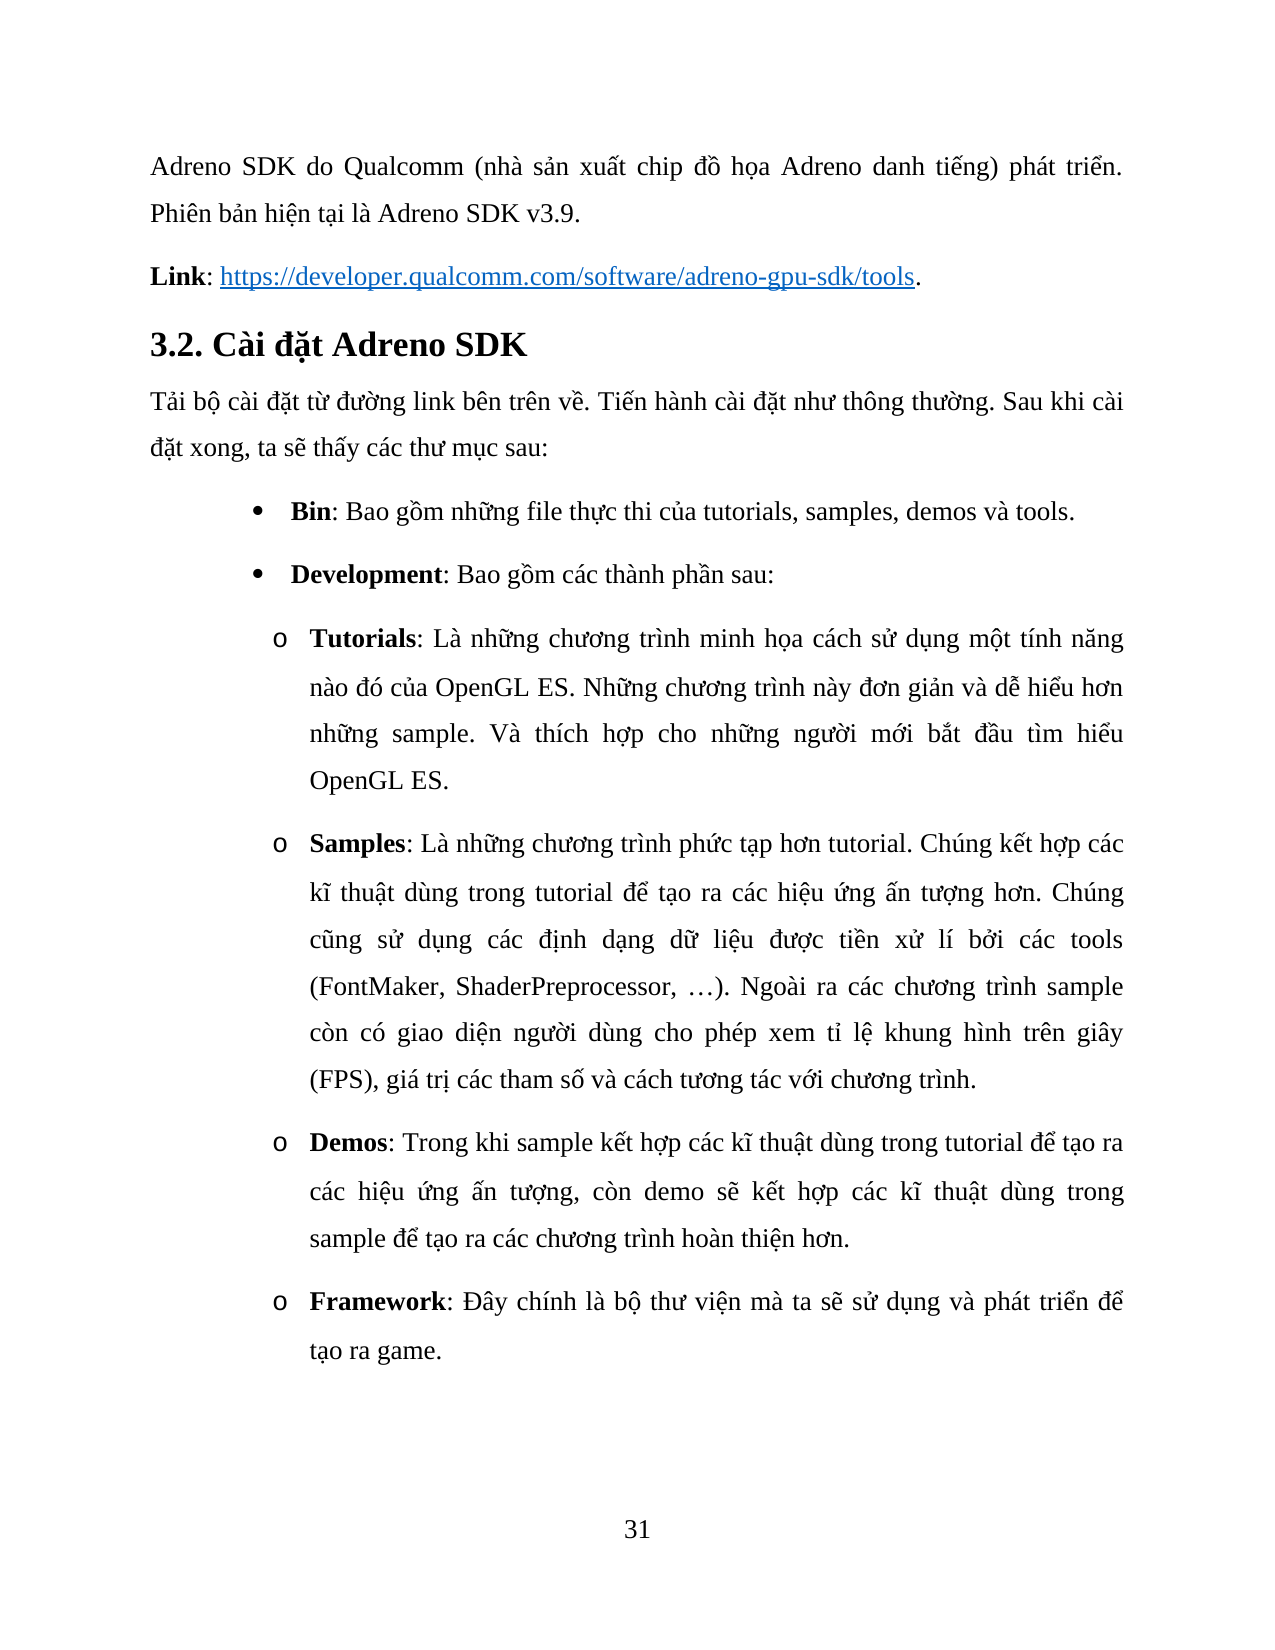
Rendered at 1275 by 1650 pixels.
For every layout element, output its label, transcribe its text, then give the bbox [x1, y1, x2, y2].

text Adreno SDK do Qualcomm (nhà sản xuất chip đồ họa Adreno danh tiếng) phát triển. Phiên bản hiện tại là Adreno SDK v3.9. [150, 150, 1125, 228]
text Link: https://developer.qualcomm.com/software/adreno-gpu-sdk/tools. [150, 260, 1125, 291]
list Tutorials: Là những chương trình minh họa cách sử dụng một tính năng nào đó của OpenGL ES. Những chương trình này đơn giản và dễ hiểu hơn những sample. Và thích hợp cho những người mới bắt đầu tìm hiểu OpenGL ES. [272, 622, 1125, 795]
list Demos: Trong khi sample kết hợp các kĩ thuật dùng trong tutorial để tạo ra các hiệu ứng ấn tượng, còn demo sẽ kết hợp các kĩ thuật dùng trong sample để tạo ra các chương trình hoàn thiện hơn. [272, 1126, 1125, 1253]
text Tải bộ cài đặt từ đường link bên trên về. Tiến hành cài đặt như thông thường. Sau khi cài đặt xong, ta sẽ thấy các thư mục sau: [150, 384, 1125, 462]
list Samples: Là những chương trình phức tạp hơn tutorial. Chúng kết hợp các kĩ thuật dùng trong tutorial để tạo ra các hiệu ứng ấn tượng hơn. Chúng cũng sử dụng các định dạng dữ liệu được tiền xử lí bởi các tools (FontMaker, ShaderPreprocessor, …). Ngoài ra các chương trình sample còn có giao diện người dùng cho phép xem tỉ lệ khung hình trên giây (FPS), giá trị các tham số và cách tương tác với chương trình. [272, 827, 1125, 1094]
list Framework: Đây chính là bộ thư viện mà ta sẽ sử dụng và phát triển để tạo ra game. [272, 1285, 1125, 1365]
list Development: Bao gồm các thành phần sau: [253, 558, 1125, 589]
list Bin: Bao gồm những file thực thi của tutorials, samples, demos và tools. [253, 494, 1125, 526]
subtitle 3.2. Cài đặt Adreno SDK [150, 323, 1125, 364]
